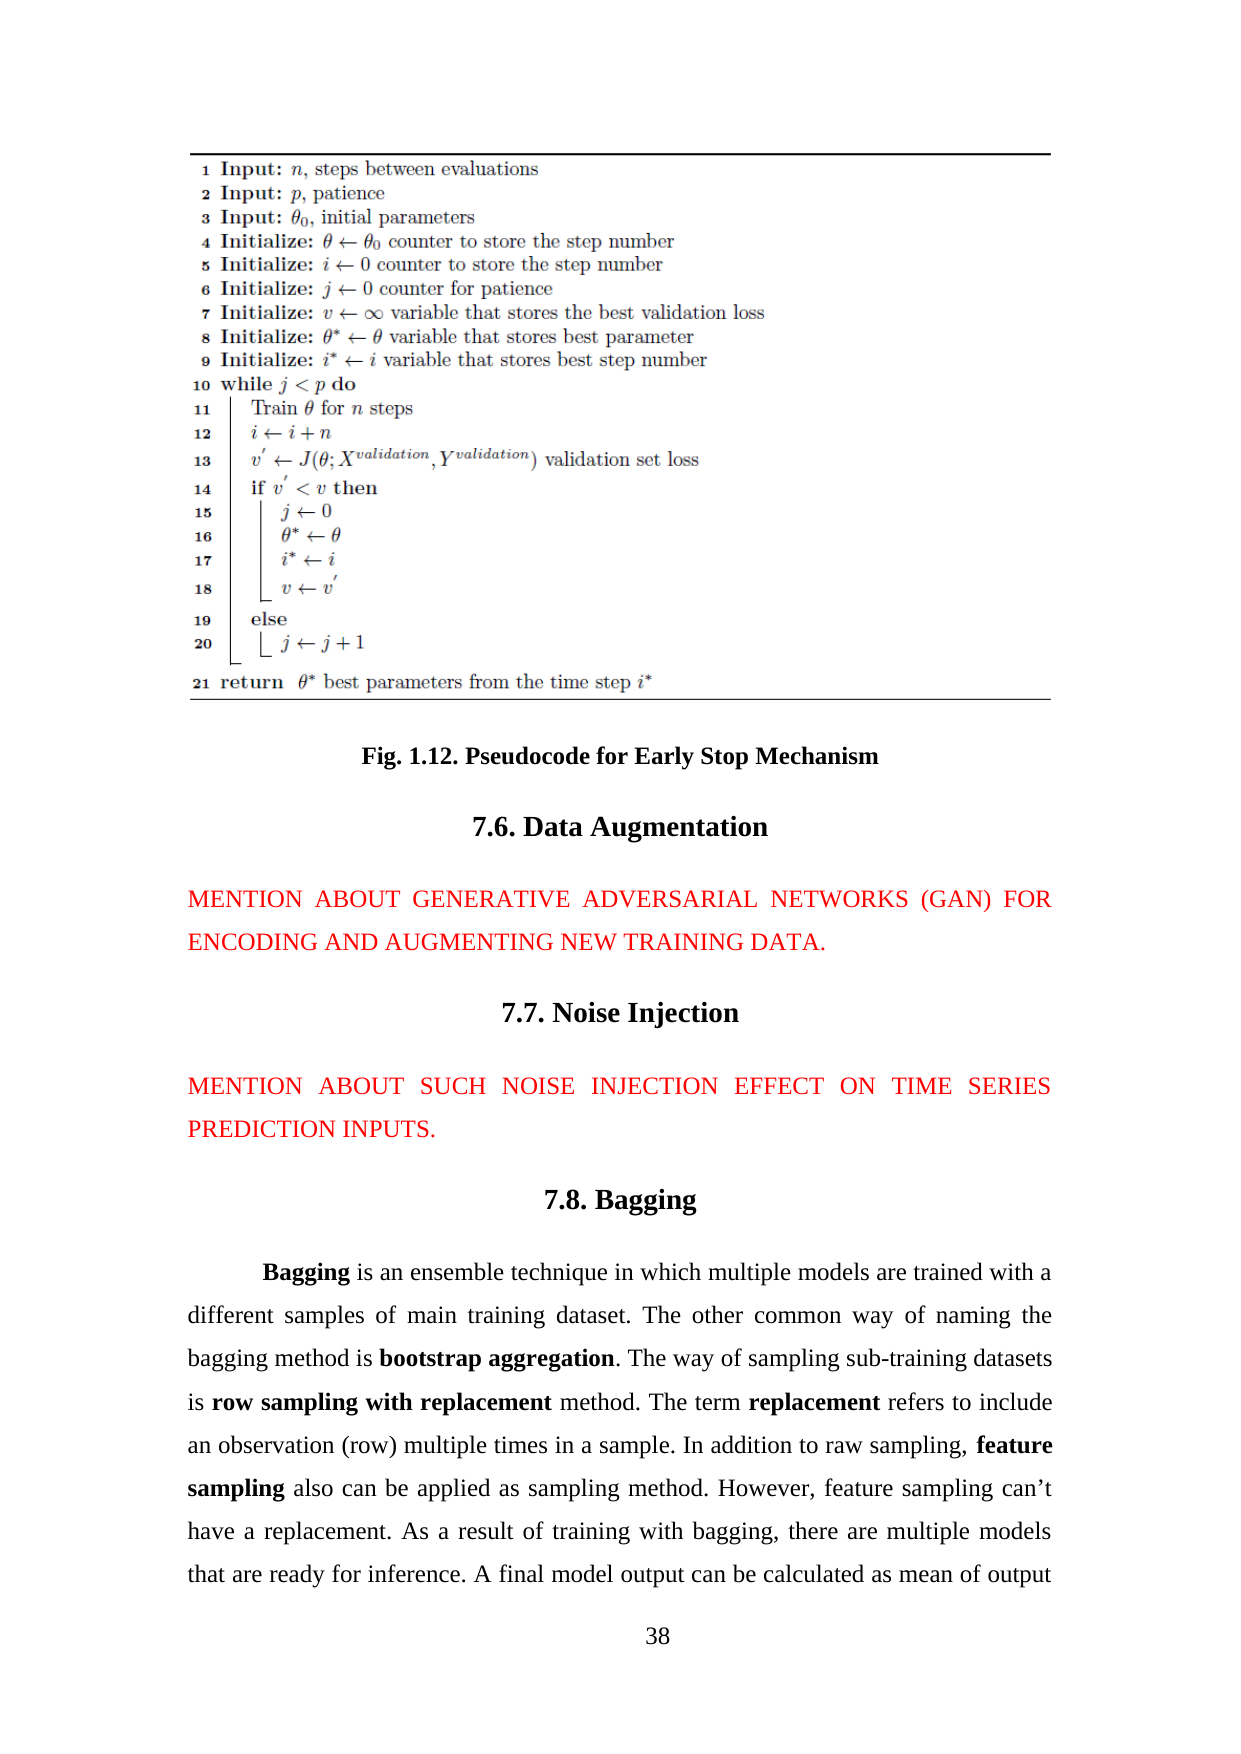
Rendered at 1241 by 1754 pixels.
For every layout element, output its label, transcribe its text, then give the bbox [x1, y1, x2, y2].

subtitle Bagging [187, 1182, 1053, 1216]
subtitle Data Augmentation [187, 809, 1053, 842]
picture [187, 150, 1053, 702]
subtitle Noise Injection [187, 995, 1053, 1029]
text MENTION ABOUT SUCH NOISE INJECTION EFFECT ON TIME SERIES PREDICTION INPUTS. [187, 1071, 1053, 1143]
text Pseudocode for Early Stop Mechanism [187, 741, 1053, 769]
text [187, 1257, 1053, 1588]
text MENTION ABOUT GENERATIVE ADVERSARIAL NETWORKS (GAN) FOR ENCODING AND AUGMENTING NEW TRAINING DATA. [187, 884, 1053, 956]
